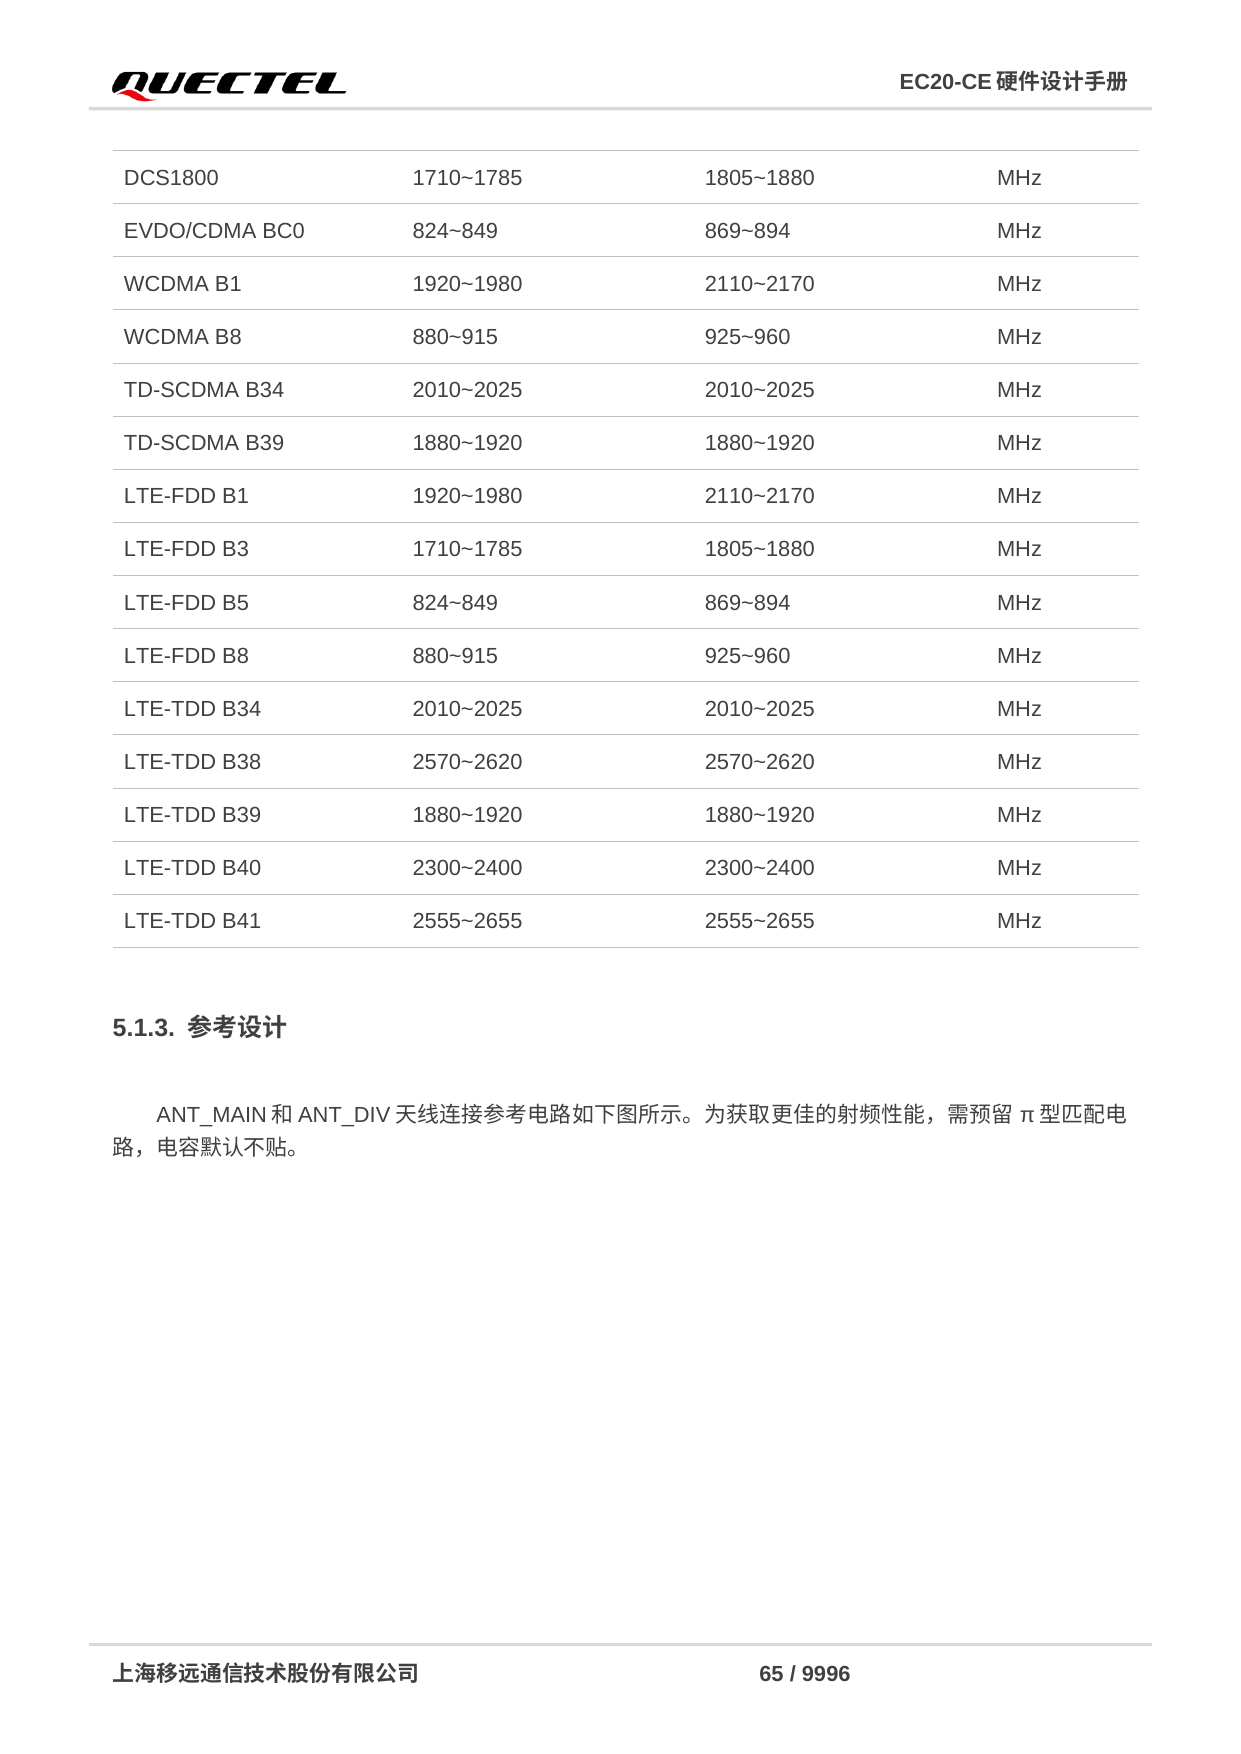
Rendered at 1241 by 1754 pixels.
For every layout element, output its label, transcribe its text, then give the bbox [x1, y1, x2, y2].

table_cell LTE-FDD B8 [113, 629, 401, 681]
table_cell 2570~2620 [693, 735, 986, 787]
table_cell 925~960 [693, 310, 986, 362]
table_cell 1710~1785 [401, 151, 693, 203]
table_cell MHz [986, 842, 1139, 894]
table_cell MHz [986, 204, 1139, 256]
table_cell 2110~2170 [693, 257, 986, 309]
table_cell 1710~1785 [401, 523, 693, 575]
table_cell 2010~2025 [693, 682, 986, 734]
table_cell 1880~1920 [693, 789, 986, 841]
table_cell 869~894 [693, 204, 986, 256]
table_cell MHz [986, 257, 1139, 309]
table_cell TD-SCDMA B34 [113, 364, 401, 416]
table_cell 880~915 [401, 629, 693, 681]
table_cell MHz [986, 523, 1139, 575]
table_cell 1920~1980 [401, 470, 693, 522]
table_cell 2110~2170 [693, 470, 986, 522]
table_cell 869~894 [693, 576, 986, 628]
table_cell MHz [986, 364, 1139, 416]
table_cell LTE-TDD B38 [113, 735, 401, 787]
text ANT_MAIN和ANT_DIV天线连接参考电路如下图所示。为获取更佳的射频性能，需预留π型匹配电路，电容默认不贴。 [112, 1097, 1128, 1162]
table_cell WCDMA B8 [113, 310, 401, 362]
table_cell 1805~1880 [693, 151, 986, 203]
table_cell 2300~2400 [693, 842, 986, 894]
table_cell WCDMA B1 [113, 257, 401, 309]
table_cell 2010~2025 [693, 364, 986, 416]
table_cell 1880~1920 [693, 417, 986, 469]
table_cell 925~960 [693, 629, 986, 681]
table_cell 2570~2620 [401, 735, 693, 787]
table_cell LTE-TDD B41 [113, 895, 401, 947]
table_cell MHz [986, 682, 1139, 734]
table_cell 824~849 [401, 576, 693, 628]
table_cell MHz [986, 895, 1139, 947]
text 参考设计 [112, 993, 1128, 1058]
table_cell 1880~1920 [401, 417, 693, 469]
table_cell MHz [986, 470, 1139, 522]
table_cell MHz [986, 310, 1139, 362]
table_cell 1920~1980 [401, 257, 693, 309]
table_cell 824~849 [401, 204, 693, 256]
picture [104, 65, 353, 106]
table_cell LTE-TDD B34 [113, 682, 401, 734]
table_cell LTE-FDD B5 [113, 576, 401, 628]
table_cell MHz [986, 151, 1139, 203]
table_cell LTE-TDD B40 [113, 842, 401, 894]
table_cell 2555~2655 [693, 895, 986, 947]
table_cell DCS1800 [113, 151, 401, 203]
table_cell MHz [986, 576, 1139, 628]
table_cell TD-SCDMA B39 [113, 417, 401, 469]
table_cell MHz [986, 417, 1139, 469]
table_cell EVDO/CDMA BC0 [113, 204, 401, 256]
table_cell 2010~2025 [401, 682, 693, 734]
table_cell 880~915 [401, 310, 693, 362]
table_cell 1805~1880 [693, 523, 986, 575]
table_cell MHz [986, 629, 1139, 681]
table_cell 2010~2025 [401, 364, 693, 416]
table_cell MHz [986, 735, 1139, 787]
table_cell LTE-FDD B3 [113, 523, 401, 575]
table_cell 1880~1920 [401, 789, 693, 841]
table_cell LTE-TDD B39 [113, 789, 401, 841]
table_cell 2555~2655 [401, 895, 693, 947]
table_cell MHz [986, 789, 1139, 841]
table_cell 2300~2400 [401, 842, 693, 894]
table_cell LTE-FDD B1 [113, 470, 401, 522]
